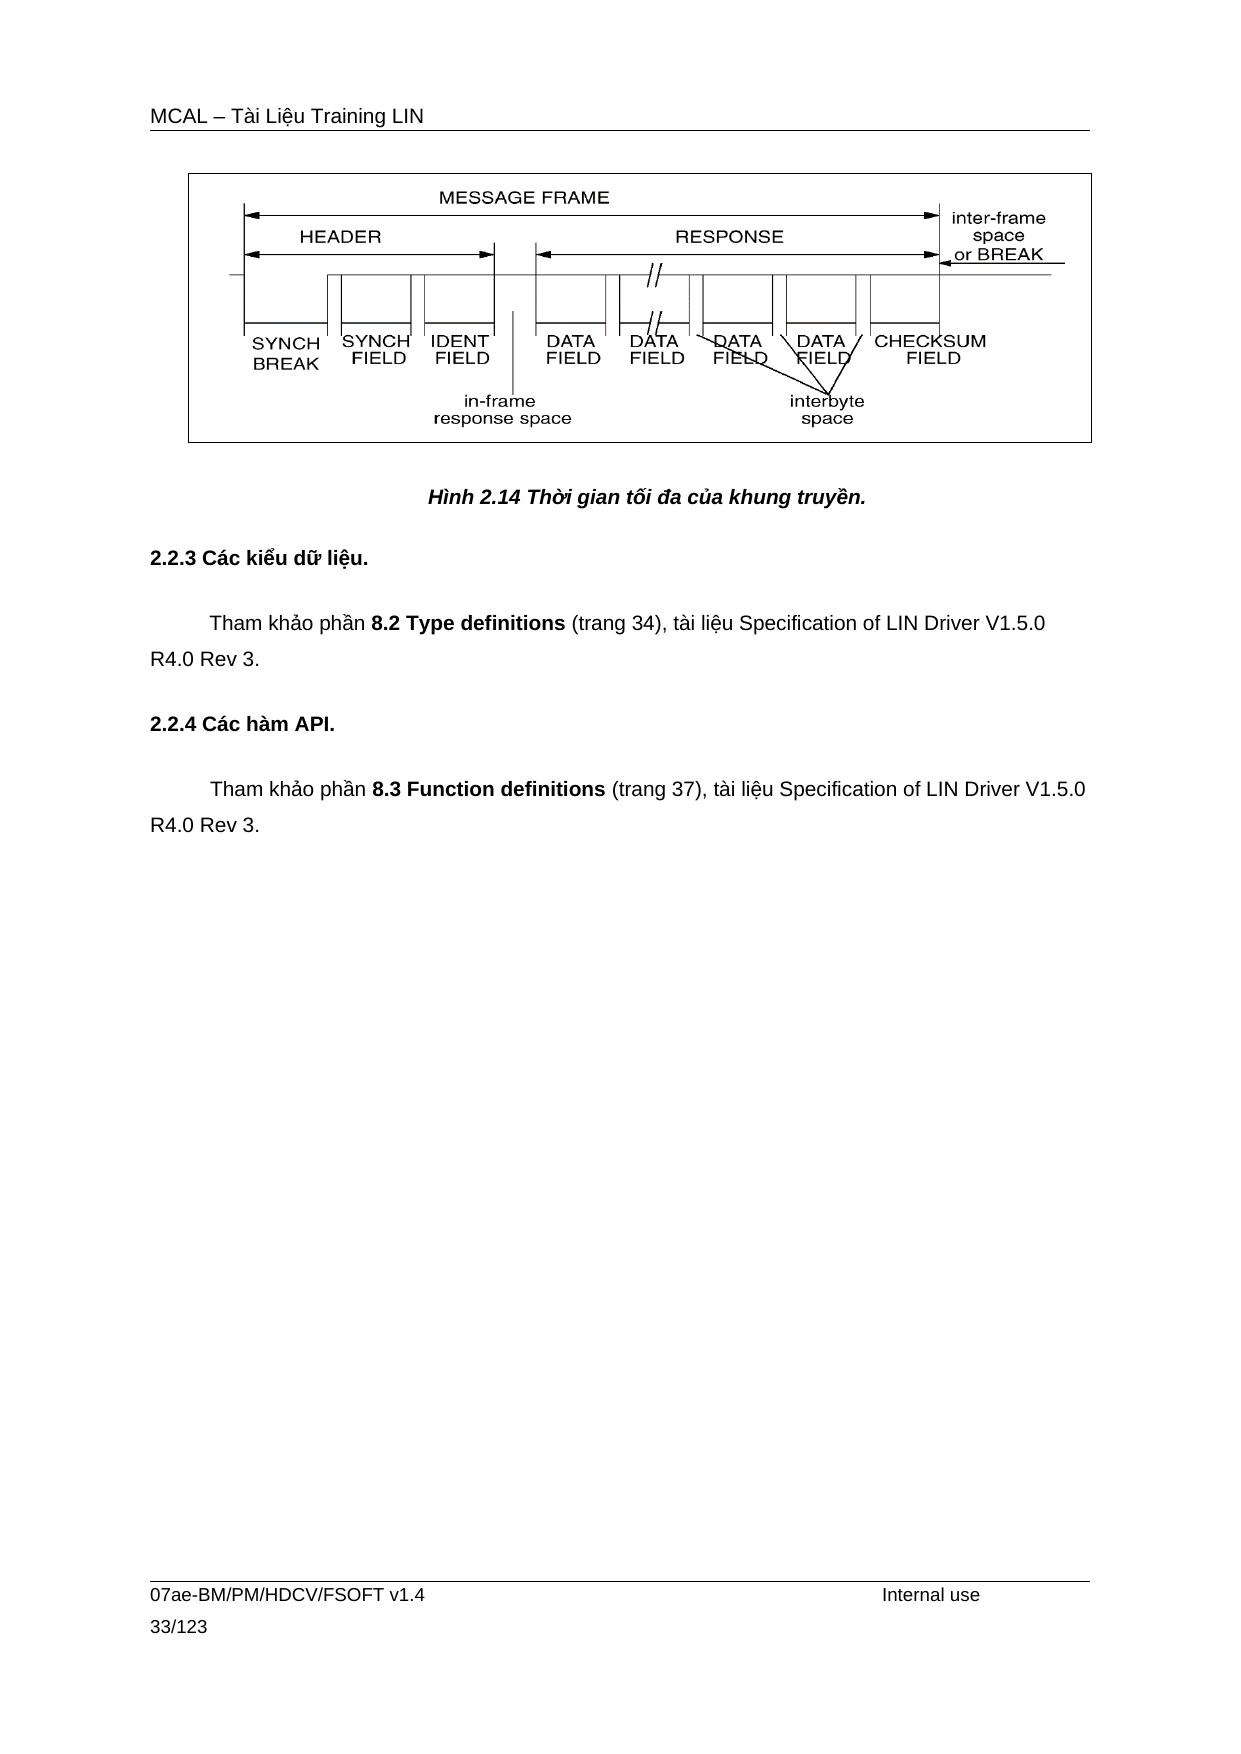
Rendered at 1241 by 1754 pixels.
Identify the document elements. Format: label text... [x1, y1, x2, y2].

subtitle 2.2.3 Các kiểu dữ liệu. [150, 546, 1090, 569]
text Tham khảo phần 8.3 Function definitions (trang 37), tài liệu Specification of LIN Driver V1.5.0 R4.0 Rev 3. [150, 777, 1090, 837]
text Hình 2.14 Thời gian tối đa của khung truyền. [206, 485, 1090, 509]
picture [189, 174, 1091, 442]
text Tham khảo phần 8.2 Type definitions (trang 34), tài liệu Specification of LIN Driver V1.5.0 R4.0 Rev 3. [150, 611, 1090, 671]
subtitle 2.2.4 Các hàm API. [150, 712, 1090, 736]
